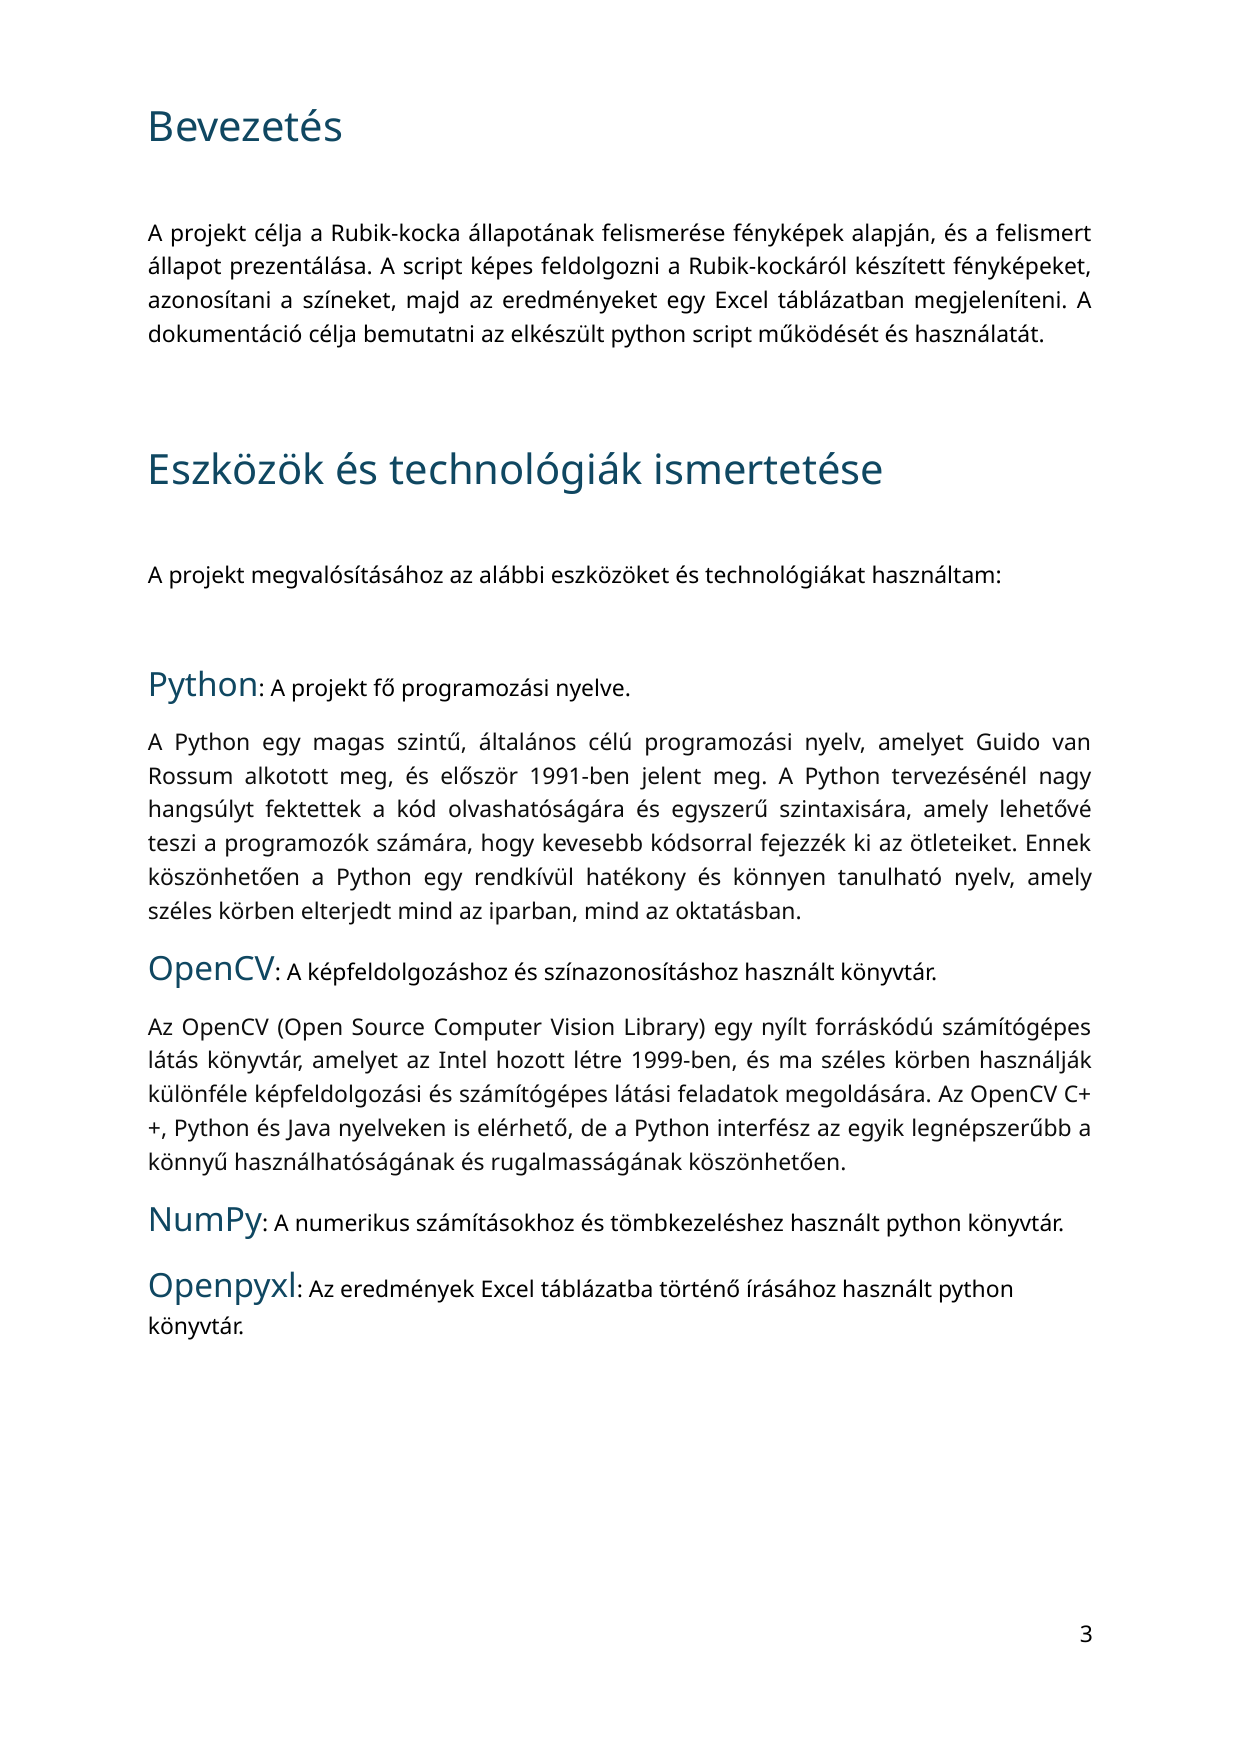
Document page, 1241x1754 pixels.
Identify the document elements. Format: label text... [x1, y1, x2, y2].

subtitle Eszközök és technológiák ismertetése [148, 439, 1093, 496]
text A Python egy magas szintű, általános célú programozási nyelv, amelyet Guido van Rossum alkotott meg, és először 1991-ben jelent meg. A Python tervezésénél nagy hangsúlyt fektettek a kód olvashatóságára és egyszerű szintaxisára, amely lehetővé teszi a programozók számára, hogy kevesebb kódsorral fejezzék ki az ötleteiket. Ennek köszönhetően a Python egy rendkívül hatékony és könnyen tanulható nyelv, amely széles körben elterjedt mind az iparban, mind az oktatásban. [148, 892, 1093, 926]
subtitle Bevezetés [148, 97, 1093, 153]
text A projekt célja a Rubik-kocka állapotának felismerése fényképek alapján, és a felismert állapot prezentálása. A script képes feldolgozni a Rubik-kockáról készített fényképeket, azonosítani a színeket, majd az eredményeket egy Excel táblázatban megjeleníteni. A dokumentáció célja bemutatni az elkészült python script működését és használatát. [148, 217, 1093, 349]
text Az OpenCV (Open Source Computer Vision Library) egy nyílt forráskódú számítógépes látás könyvtár, amelyet az Intel hozott létre 1999-ben, és ma széles körben használják különféle képfeldolgozási és számítógépes látási feladatok megoldására. Az OpenCV C++, Python és Java nyelveken is elérhető, de a Python interfész az egyik legnépszerűbb a könnyű használhatóságának és rugalmasságának köszönhetően. [148, 1143, 1093, 1177]
text NumPy: A numerikus számításokhoz és tömbkezeléshez használt python könyvtár. [148, 1196, 1093, 1242]
text Openpyxl: Az eredmények Excel táblázatba történő írásához használt python könyvtár. [148, 1262, 1093, 1341]
text OpenCV: A képfeldolgozáshoz és színazonosításhoz használt könyvtár. [148, 945, 1093, 991]
text A projekt megvalósításához az alábbi eszközöket és technológiákat használtam: [148, 559, 1093, 591]
text Python: A projekt fő programozási nyelve. [148, 660, 1093, 706]
